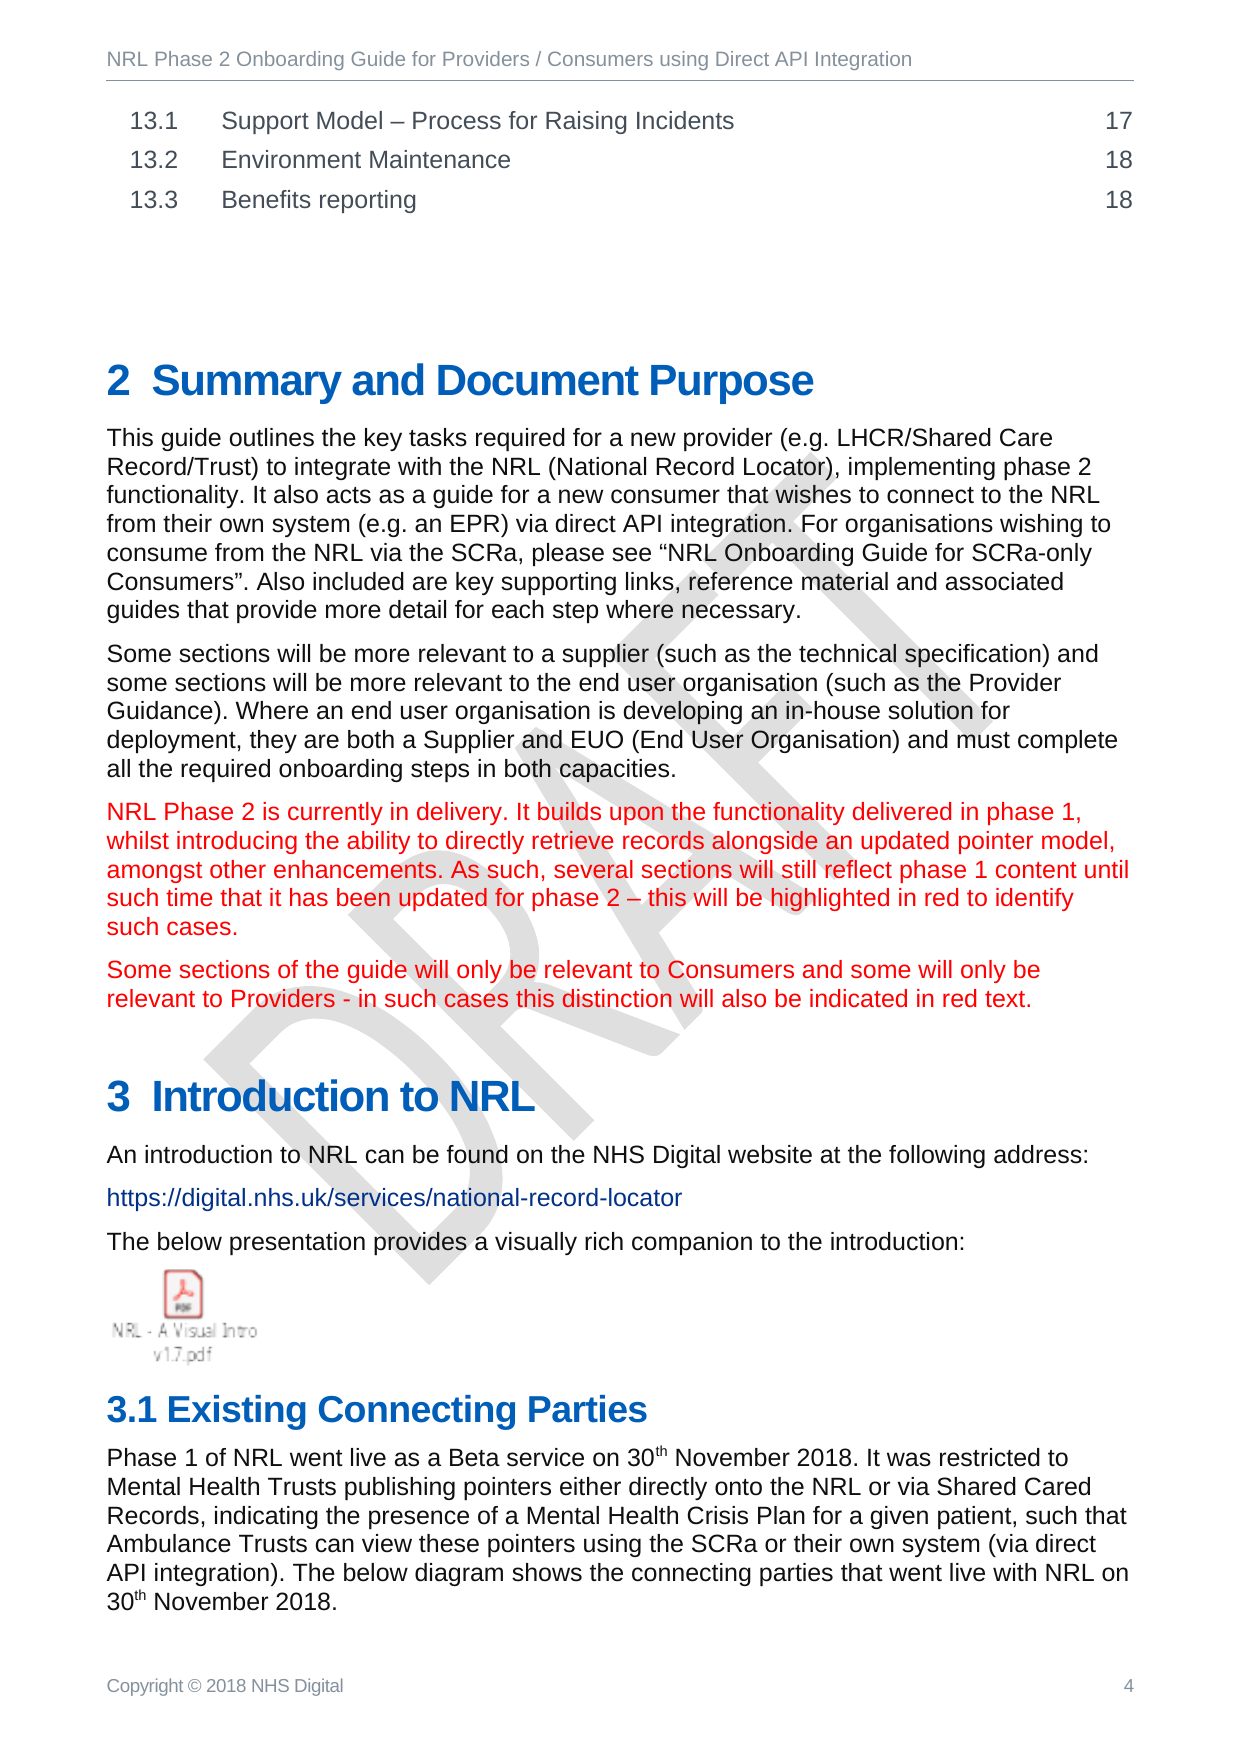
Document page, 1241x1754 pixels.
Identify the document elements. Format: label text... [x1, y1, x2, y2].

subtitle Existing Connecting Parties [106, 1387, 1134, 1431]
subtitle Introduction to NRL [106, 1071, 1134, 1121]
text https://digital.nhs.uk/services/national-record-locator [106, 1183, 1134, 1212]
text NRL Phase 2 is currently in delivery. It builds upon the functionality delivered in phase 1, whilst introducing the ability to directly retrieve records alongside an updated pointer model, amongst other enhancements. As such, several sections will still reflect phase 1 content until such time that it has been updated for phase 2 – this will be highlighted in red to identify such cases. [106, 797, 1134, 941]
text This guide outlines the key tasks required for a new provider (e.g. LHCR/Shared Care Record/Trust) to integrate with the NRL (National Record Locator), implementing phase 2 functionality. It also acts as a guide for a new consumer that wishes to connect to the NRL from their own system (e.g. an EPR) via direct API integration. For organisations wishing to consume from the NRL via the SCRa, please see “NRL Onboarding Guide for SCRa-only Consumers”. Also included are key supporting links, reference material and associated guides that provide more detail for each step where necessary. [106, 423, 1134, 624]
text The below presentation provides a visually rich companion to the introduction: [106, 1227, 1134, 1255]
text Phase 1 of NRL went live as a Beta service on 30th November 2018. It was restricted to Mental Health Trusts publishing pointers either directly onto the NRL or via Shared Cared Records, indicating the presence of a Mental Health Crisis Plan for a given patient, such that Ambulance Trusts can view these pointers using the SCRa or their own system (via direct API integration). The below diagram shows the connecting parties that went live with NRL on 30th November 2018. [106, 1443, 1134, 1616]
subtitle Summary and Document Purpose [106, 354, 1134, 404]
text Some sections will be more relevant to a supplier (such as the technical specification) and some sections will be more relevant to the end user organisation (such as the Provider Guidance). Where an end user organisation is developing an in-house solution for deployment, they are both a Supplier and EUO (End User Organisation) and must complete all the required onboarding steps in both capacities. [106, 639, 1134, 782]
text An introduction to NRL can be found on the NHS Digital website at the following address: [106, 1140, 1134, 1169]
text Some sections of the guide will only be relevant to Consumers and some will only be relevant to Providers - in such cases this distinction will also be indicated in red text. [106, 955, 1134, 1013]
